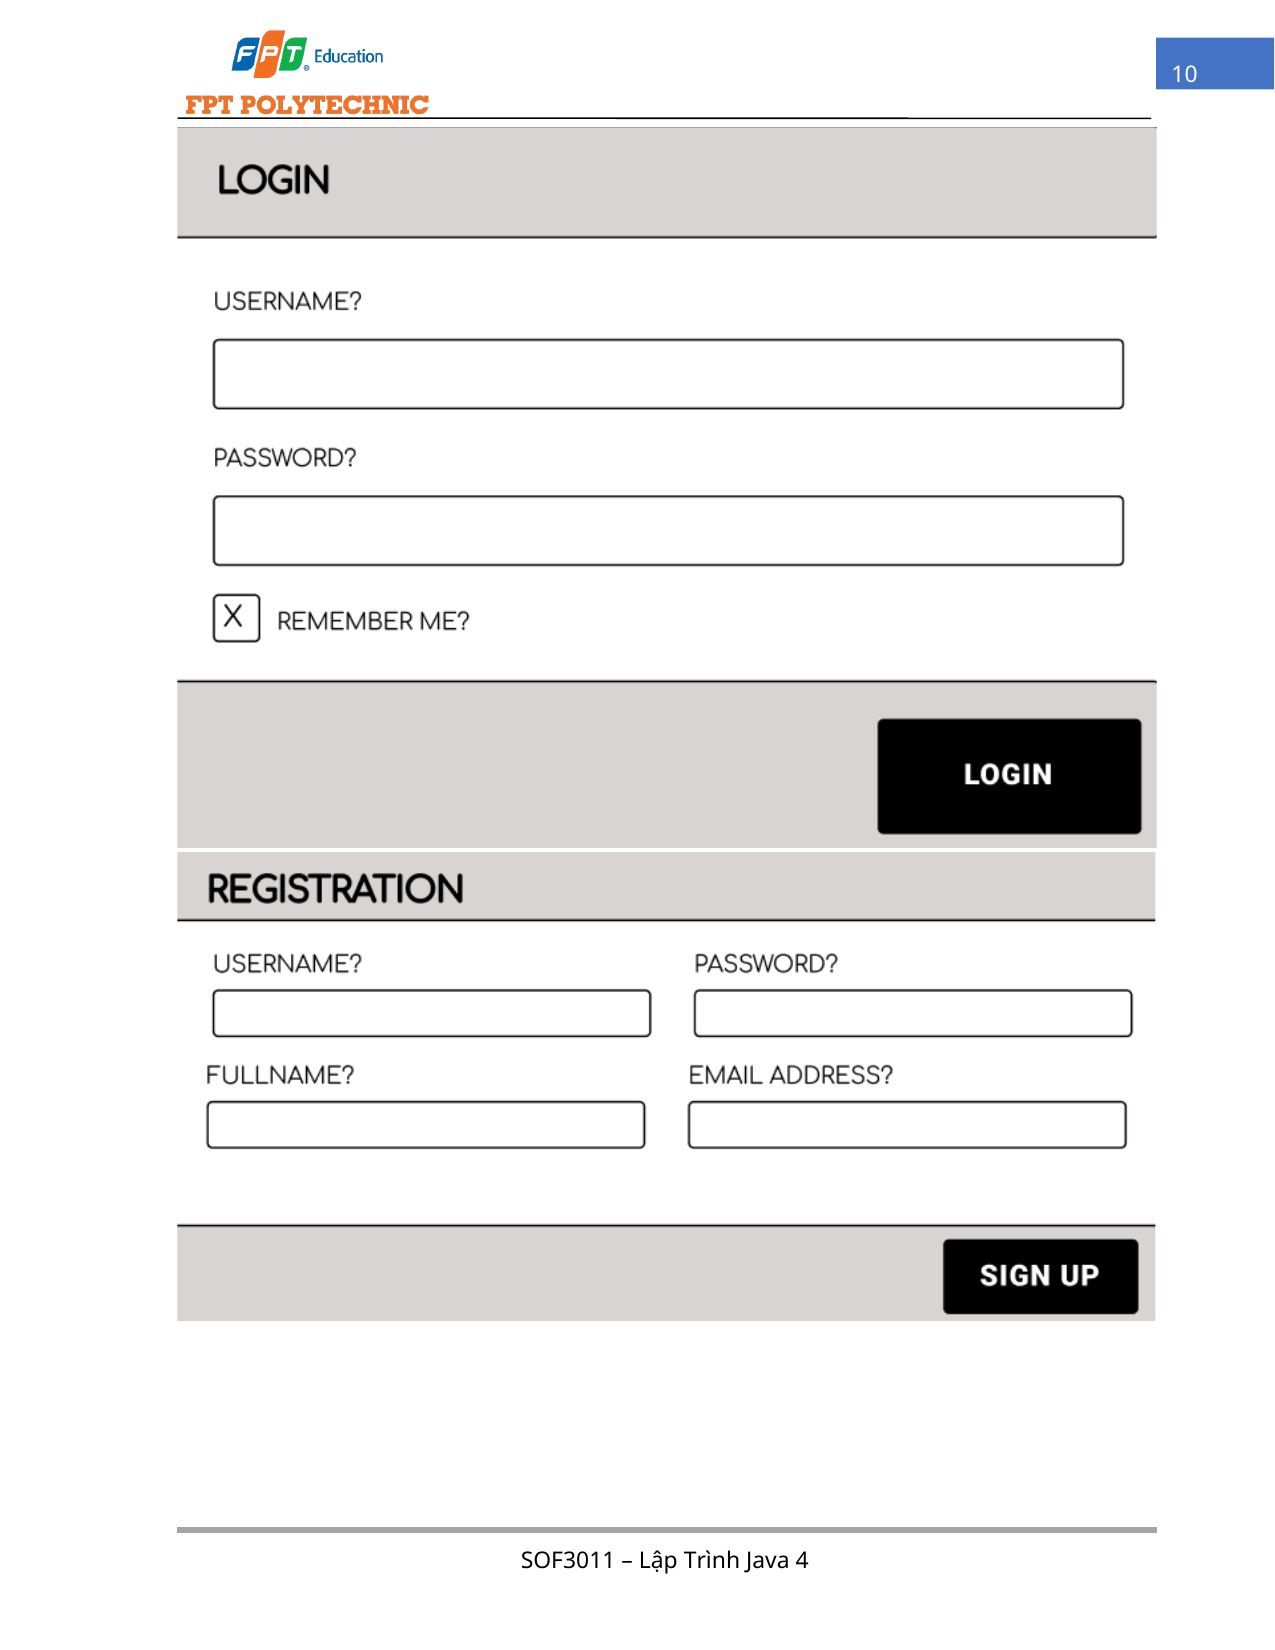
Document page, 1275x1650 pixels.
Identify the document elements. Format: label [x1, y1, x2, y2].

picture [177, 22, 437, 122]
picture [177, 852, 1156, 1321]
picture [177, 127, 1157, 848]
